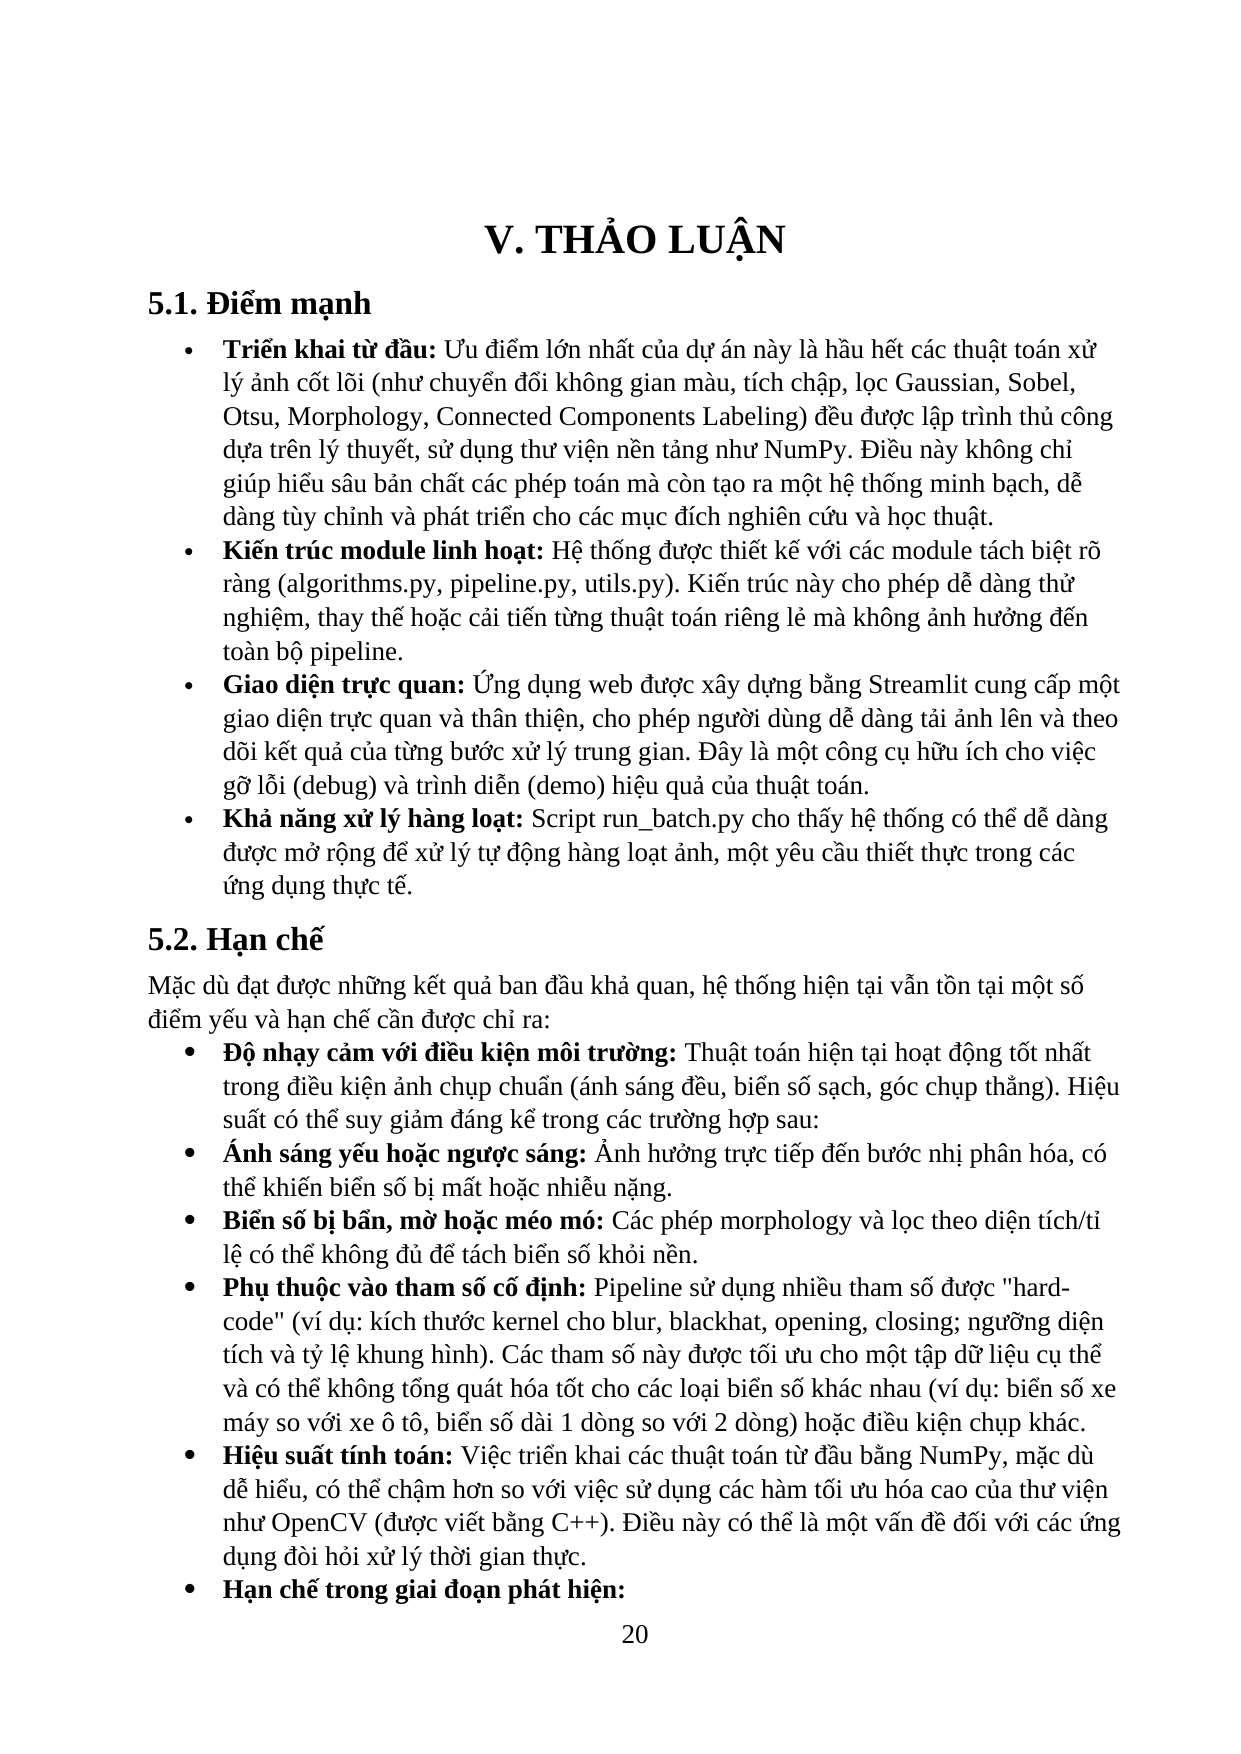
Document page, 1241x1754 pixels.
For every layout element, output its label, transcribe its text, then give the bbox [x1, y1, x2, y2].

list Biển số bị bẩn, mờ hoặc méo mó: Các phép morphology và lọc theo diện tích/tỉ lệ có thể không đủ để tách biển số khỏi nền. [185, 1204, 1122, 1269]
list Hạn chế trong giai đoạn phát hiện: [185, 1573, 1122, 1605]
list Phụ thuộc vào tham số cố định: Pipeline sử dụng nhiều tham số được "hard-code" (ví dụ: kích thước kernel cho blur, blackhat, opening, closing; ngưỡng diện tích và tỷ lệ khung hình). Các tham số này được tối ưu cho một tập dữ liệu cụ thể và có thể không tổng quát hóa tốt cho các loại biển số khác nhau (ví dụ: biển số xe máy so với xe ô tô, biển số dài 1 dòng so với 2 dòng) hoặc điều kiện chụp khác. [185, 1271, 1122, 1437]
list Triển khai từ đầu: Ưu điểm lớn nhất của dự án này là hầu hết các thuật toán xử lý ảnh cốt lõi (như chuyển đổi không gian màu, tích chập, lọc Gaussian, Sobel, Otsu, Morphology, Connected Components Labeling) đều được lập trình thủ công dựa trên lý thuyết, sử dụng thư viện nền tảng như NumPy. Điều này không chỉ giúp hiểu sâu bản chất các phép toán mà còn tạo ra một hệ thống minh bạch, dễ dàng tùy chỉnh và phát triển cho các mục đích nghiên cứu và học thuật. [185, 333, 1122, 532]
list Giao diện trực quan: Ứng dụng web được xây dựng bằng Streamlit cung cấp một giao diện trực quan và thân thiện, cho phép người dùng dễ dàng tải ảnh lên và theo dõi kết quả của từng bước xử lý trung gian. Đây là một công cụ hữu ích cho việc gỡ lỗi (debug) và trình diễn (demo) hiệu quả của thuật toán. [185, 668, 1122, 800]
subtitle 5.2. Hạn chế [148, 919, 1122, 958]
text Mặc dù đạt được những kết quả ban đầu khả quan, hệ thống hiện tại vẫn tồn tại một số điểm yếu và hạn chế cần được chỉ ra: [148, 969, 1122, 1034]
subtitle V. THẢO LUẬN [148, 215, 1122, 263]
list Hiệu suất tính toán: Việc triển khai các thuật toán từ đầu bằng NumPy, mặc dù dễ hiểu, có thể chậm hơn so với việc sử dụng các hàm tối ưu hóa cao của thư viện như OpenCV (được viết bằng C++). Điều này có thể là một vấn đề đối với các ứng dụng đòi hỏi xử lý thời gian thực. [185, 1439, 1122, 1571]
list Kiến trúc module linh hoạt: Hệ thống được thiết kế với các module tách biệt rõ ràng (algorithms.py, pipeline.py, utils.py). Kiến trúc này cho phép dễ dàng thử nghiệm, thay thế hoặc cải tiến từng thuật toán riêng lẻ mà không ảnh hưởng đến toàn bộ pipeline. [185, 534, 1122, 666]
list Độ nhạy cảm với điều kiện môi trường: Thuật toán hiện tại hoạt động tốt nhất trong điều kiện ảnh chụp chuẩn (ánh sáng đều, biển số sạch, góc chụp thẳng). Hiệu suất có thể suy giảm đáng kể trong các trường hợp sau: [185, 1036, 1122, 1135]
list Khả năng xử lý hàng loạt: Script run_batch.py cho thấy hệ thống có thể dễ dàng được mở rộng để xử lý tự động hàng loạt ảnh, một yêu cầu thiết thực trong các ứng dụng thực tế. [185, 802, 1122, 901]
list Ánh sáng yếu hoặc ngược sáng: Ảnh hưởng trực tiếp đến bước nhị phân hóa, có thể khiến biển số bị mất hoặc nhiễu nặng. [185, 1137, 1122, 1202]
subtitle 5.1. Điểm mạnh [148, 283, 1122, 321]
